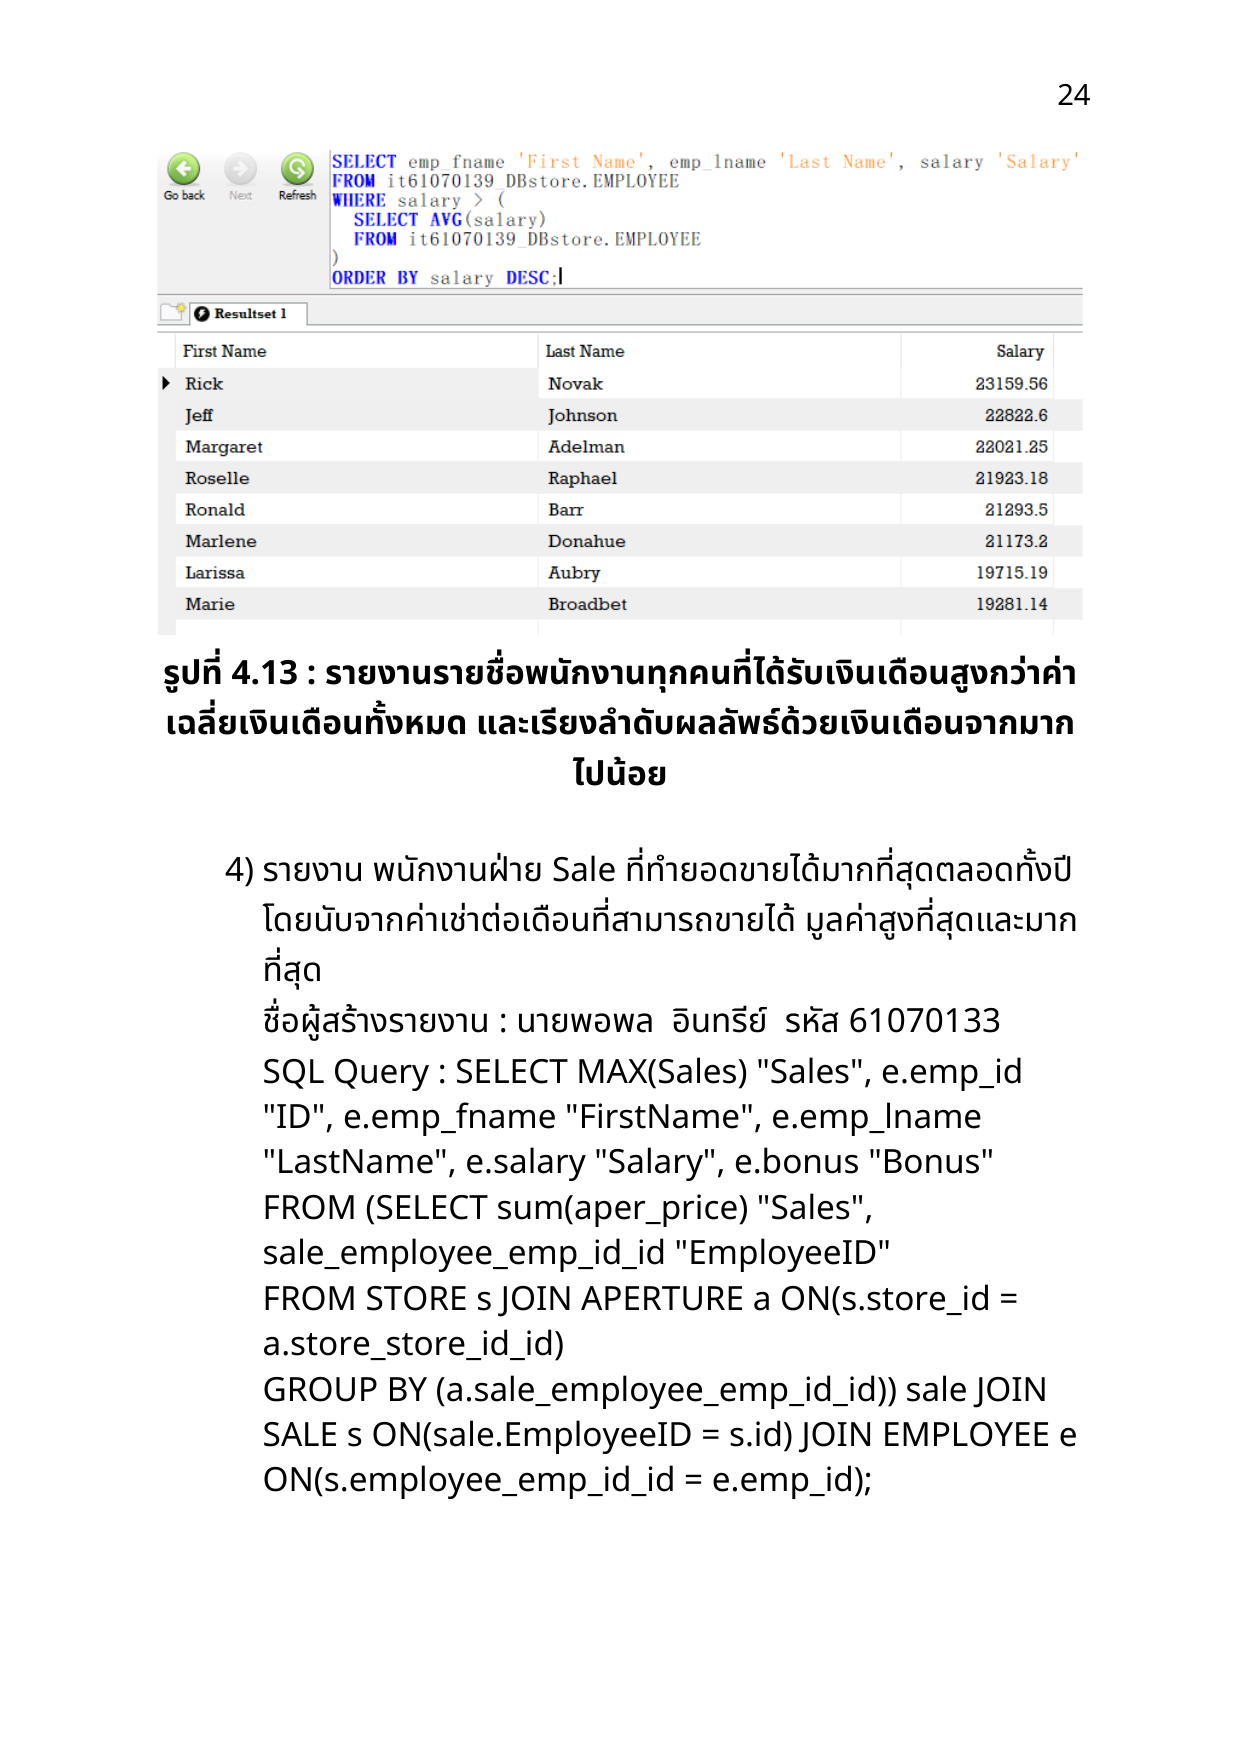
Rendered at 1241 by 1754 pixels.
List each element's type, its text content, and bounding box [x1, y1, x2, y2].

picture [157, 150, 1083, 635]
text SQL Query : SELECT MAX(Sales) "Sales", e.emp_id "ID", e.emp_fname "FirstName", e.emp_lname "LastName", e.salary "Salary", e.bonus "Bonus" FROM (SELECT sum(aper_price) "Sales", sale_employee_emp_id_id "EmployeeID" [262, 1047, 1090, 1274]
text ชื่อผู้สร้างรายงาน : นายพอพล อินทรีย์ รหัส 61070133 [262, 997, 1090, 1047]
text FROM STORE s JOIN APERTURE a ON(s.store_id = a.store_store_id_id) [262, 1274, 1090, 1365]
text GROUP BY (a.sale_employee_emp_id_id)) sale JOIN SALE s ON(sale.EmployeeID = s.id) JOIN EMPLOYEE e ON(s.employee_emp_id_id = e.emp_id); [262, 1365, 1090, 1502]
text รูปที่ 4.13 : รายงานรายชื่อพนักงานทุกคนที่ได้รับเงินเดือนสูงกว่าค่าเฉลี่ยเงินเดือนทั้งหมด และเรียงลำดับผลลัพธ์ด้วยเงินเดือนจากมากไปน้อย [150, 648, 1090, 800]
list รายงาน พนักงานฝ่าย Sale ที่ทำยอดขายได้มากที่สุดตลอดทั้งปีโดยนับจากค่าเช่าต่อเดือนที่สามารถขายได้ มูลค่าสูงที่สุดและมากที่สุด [225, 845, 1090, 997]
